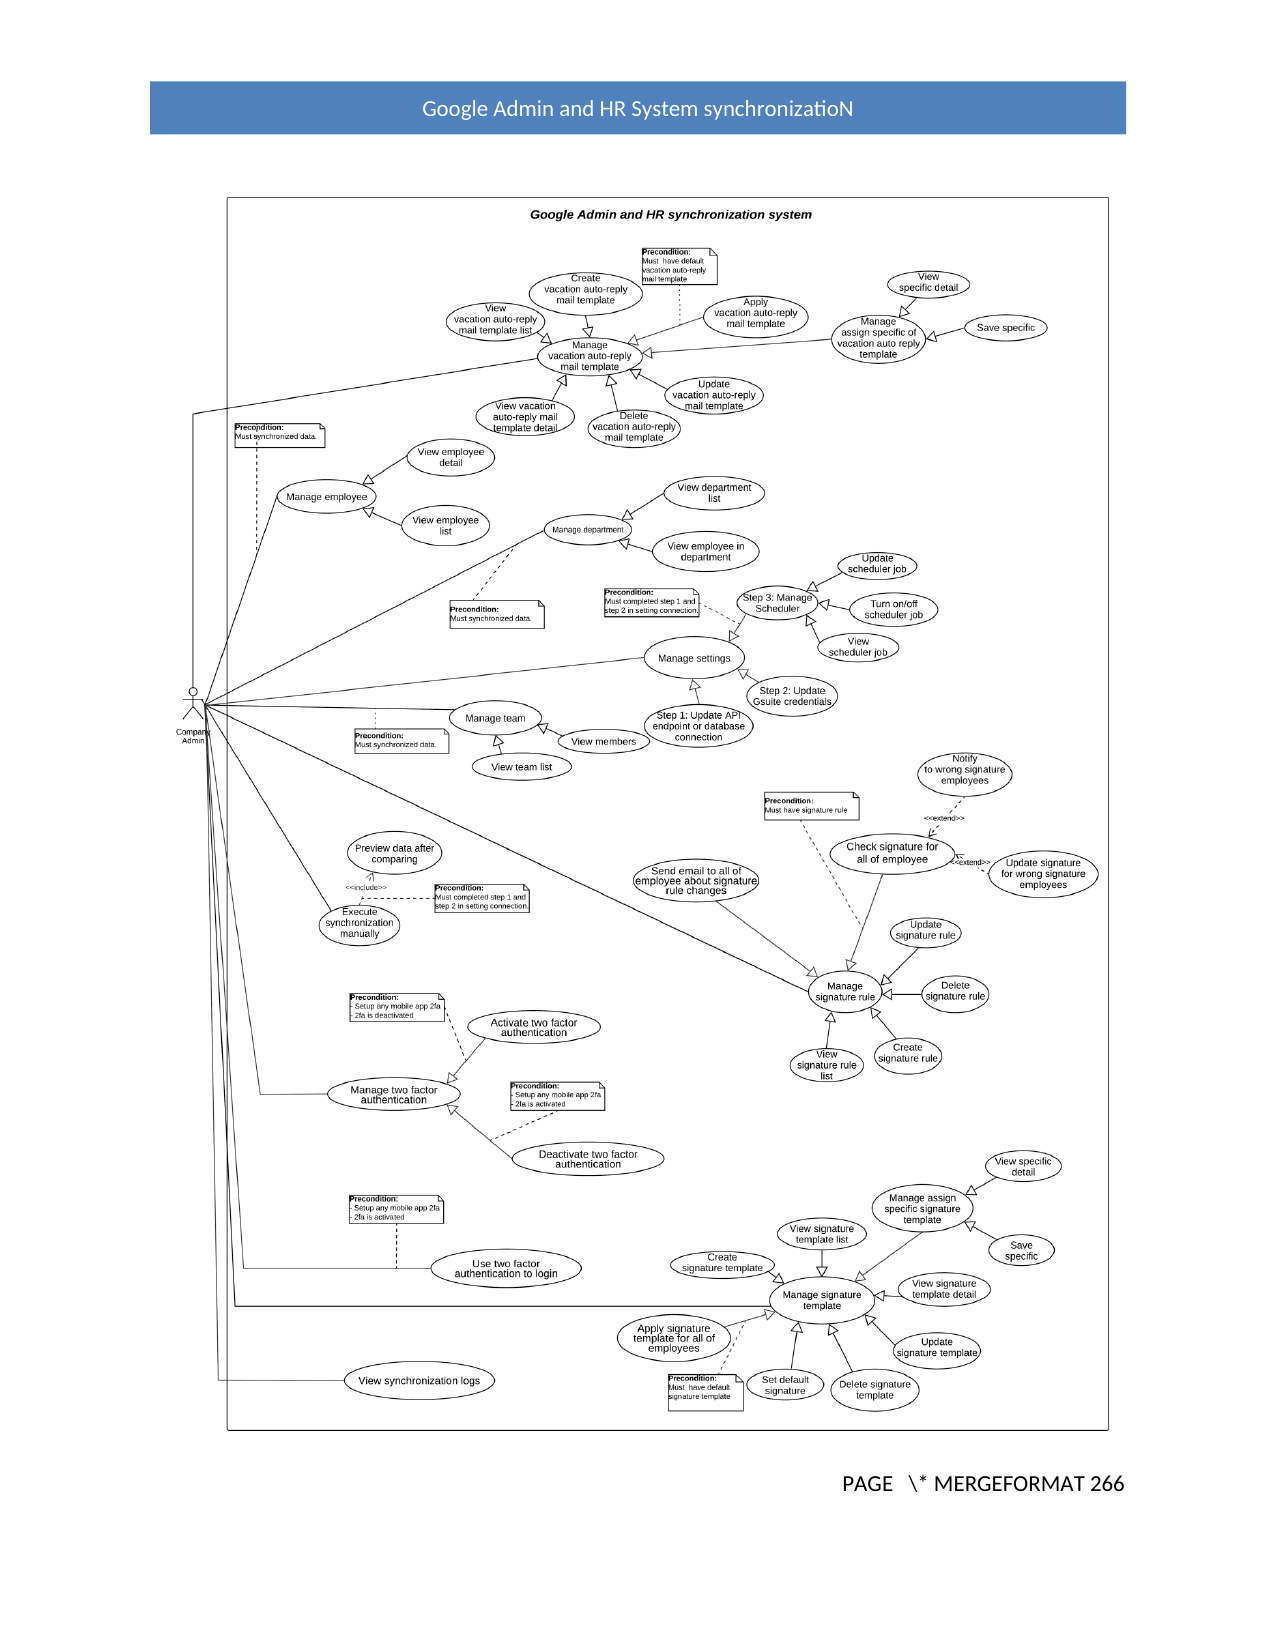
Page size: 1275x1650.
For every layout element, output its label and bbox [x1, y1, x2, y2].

picture [150, 180, 1125, 1447]
